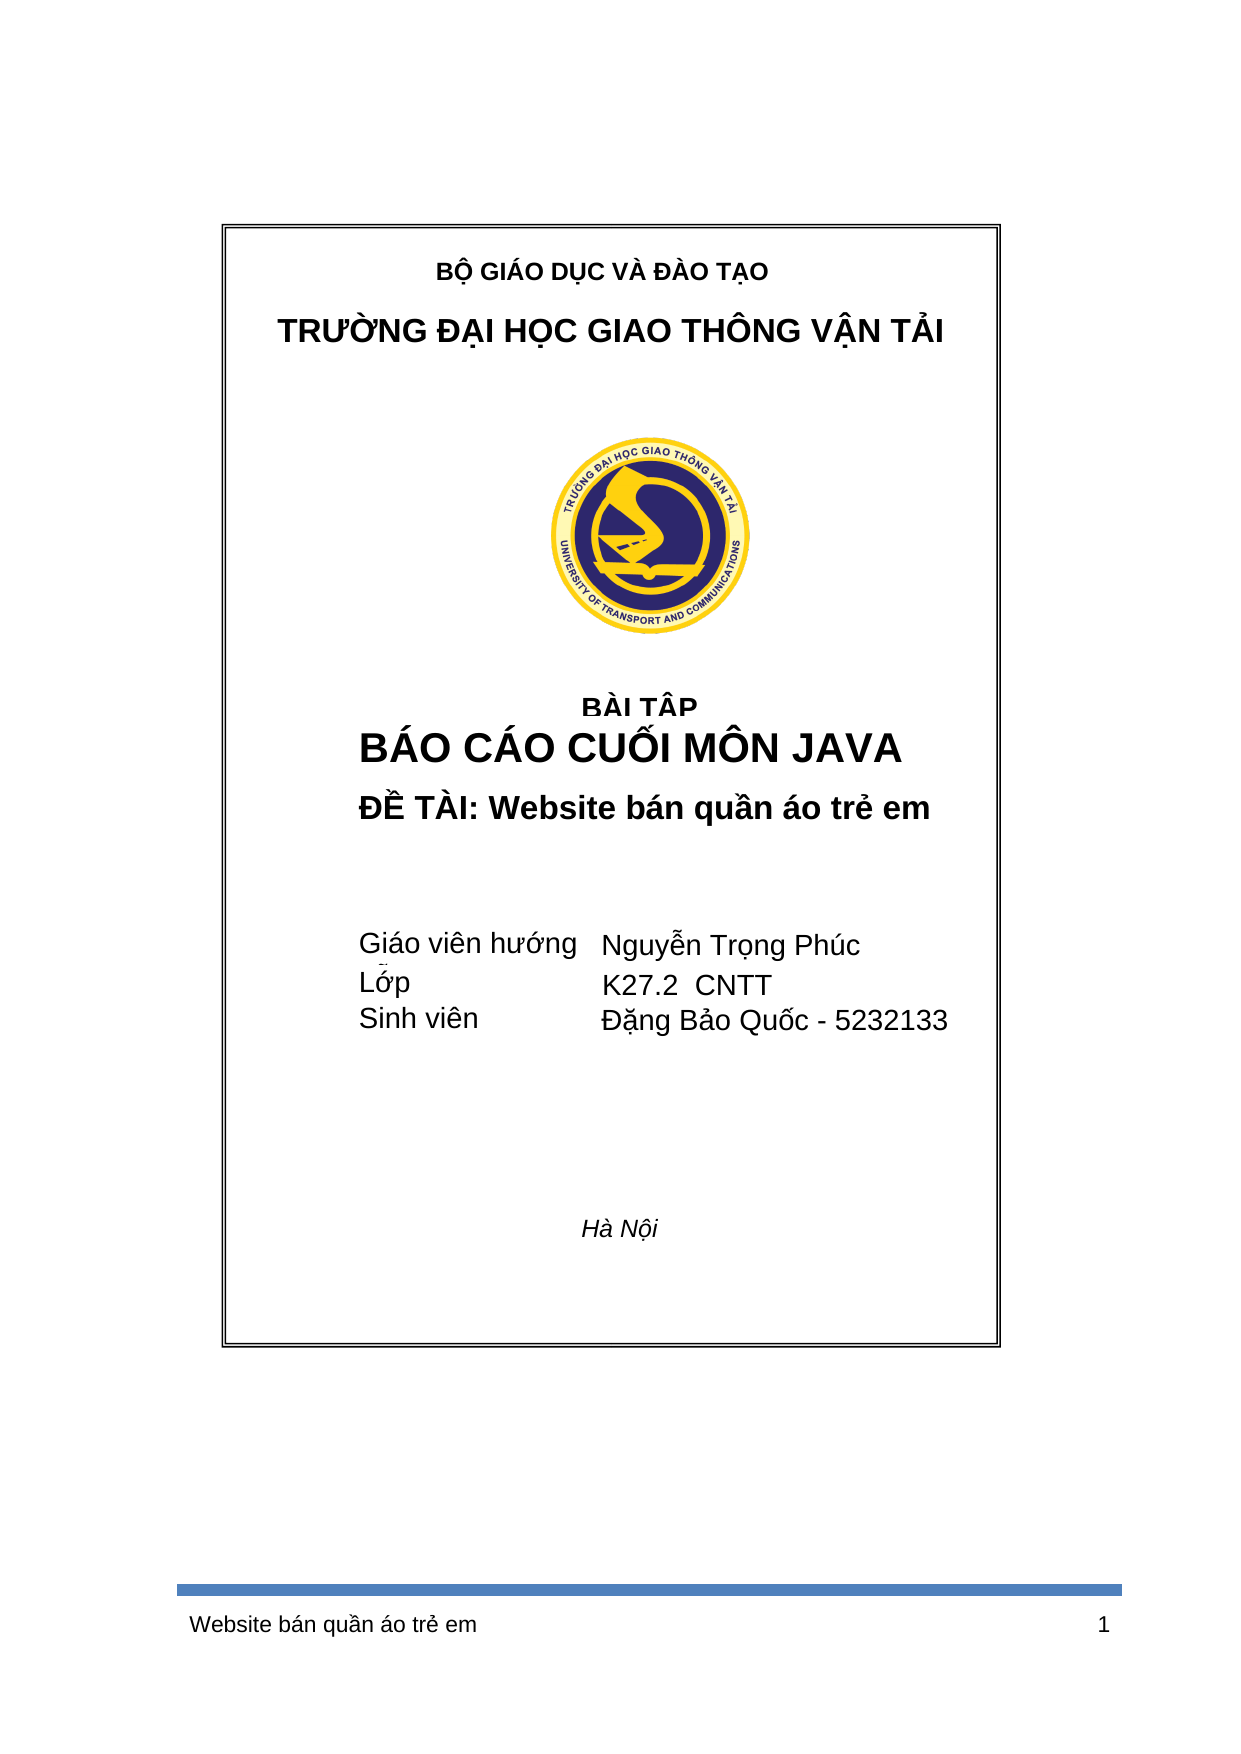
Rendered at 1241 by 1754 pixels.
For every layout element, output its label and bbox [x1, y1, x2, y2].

picture [506, 435, 794, 636]
